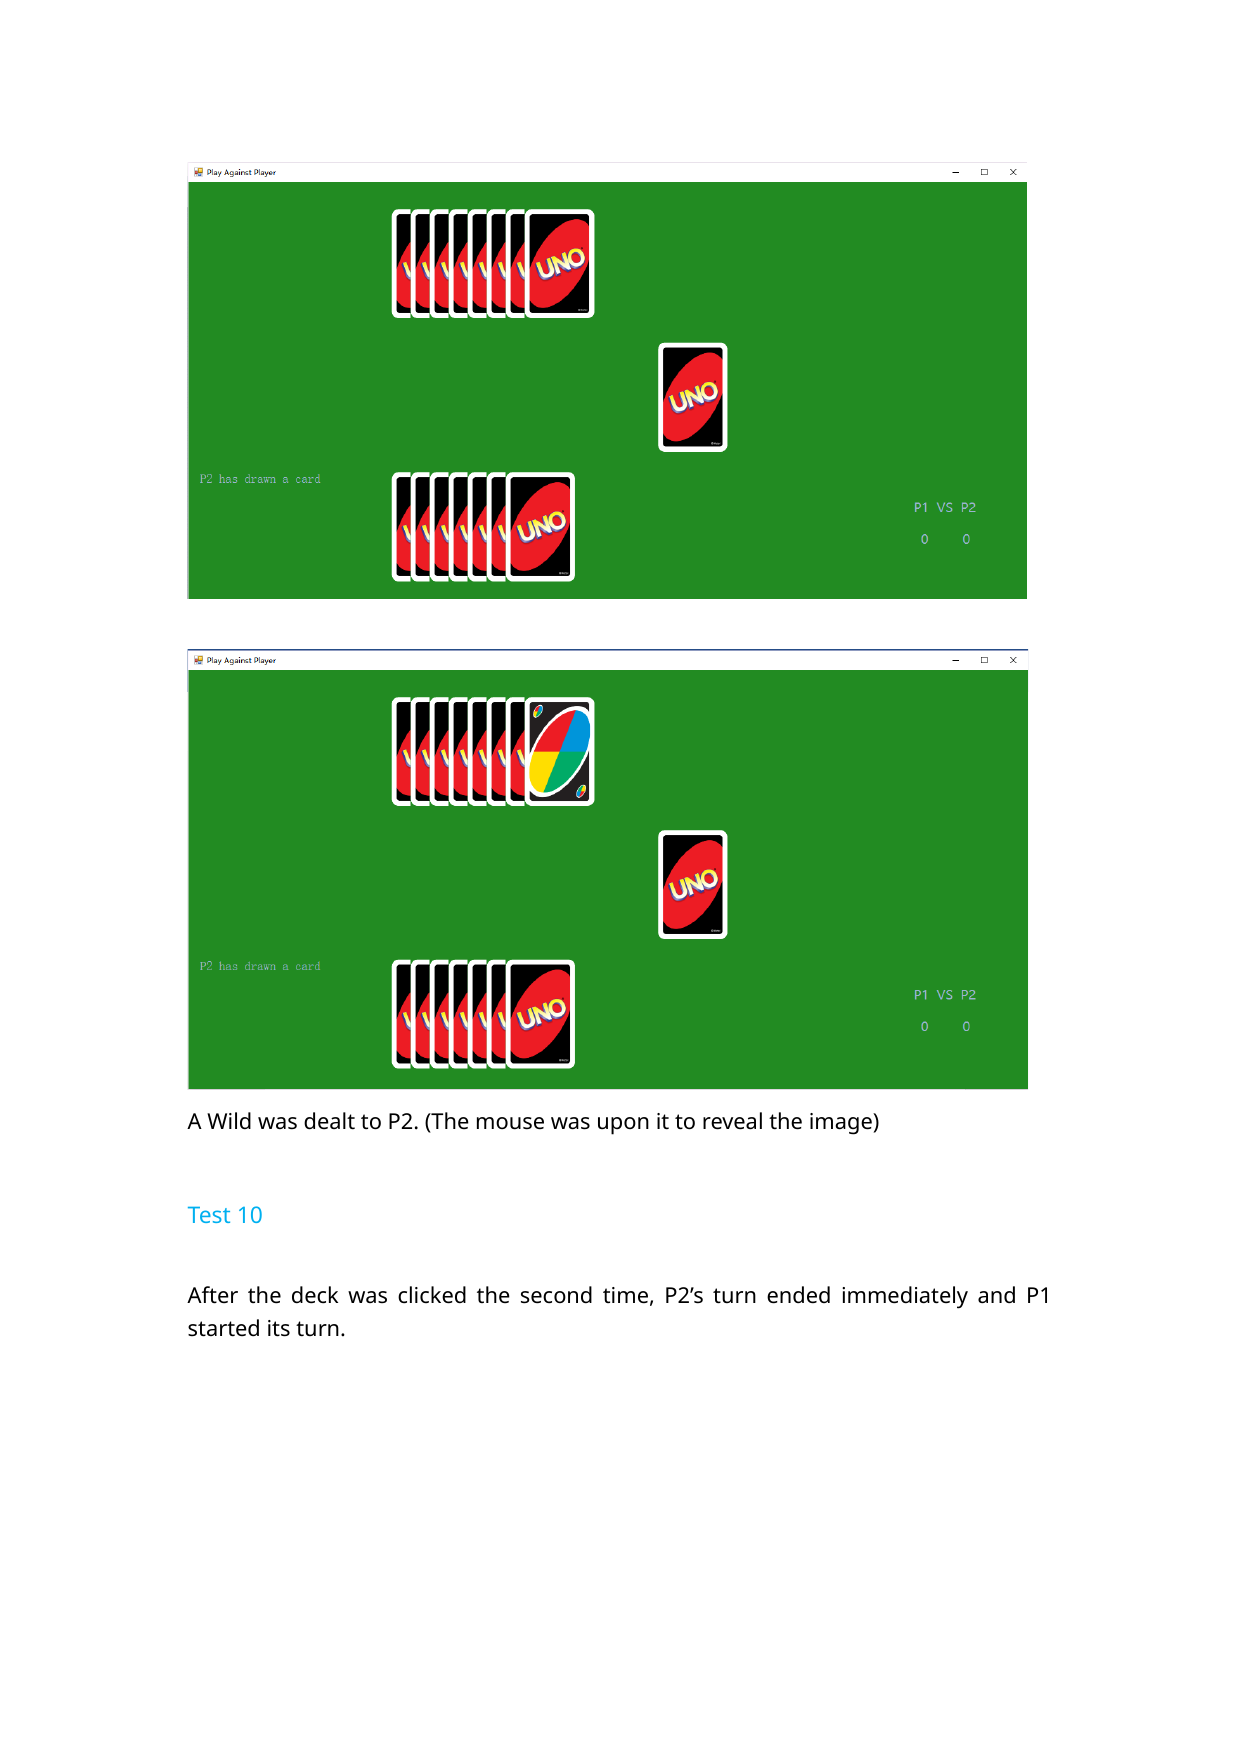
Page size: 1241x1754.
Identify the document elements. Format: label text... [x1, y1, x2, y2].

picture [187, 162, 1027, 599]
text A Wild was dealt to P2. (The mouse was upon it to reveal the image) [187, 1104, 1053, 1137]
text After the deck was clicked the second time, P2’s turn ended immediately and P1 started its turn. [187, 1279, 1053, 1344]
subtitle Test 10 [187, 1199, 1053, 1231]
picture [187, 649, 1029, 1090]
